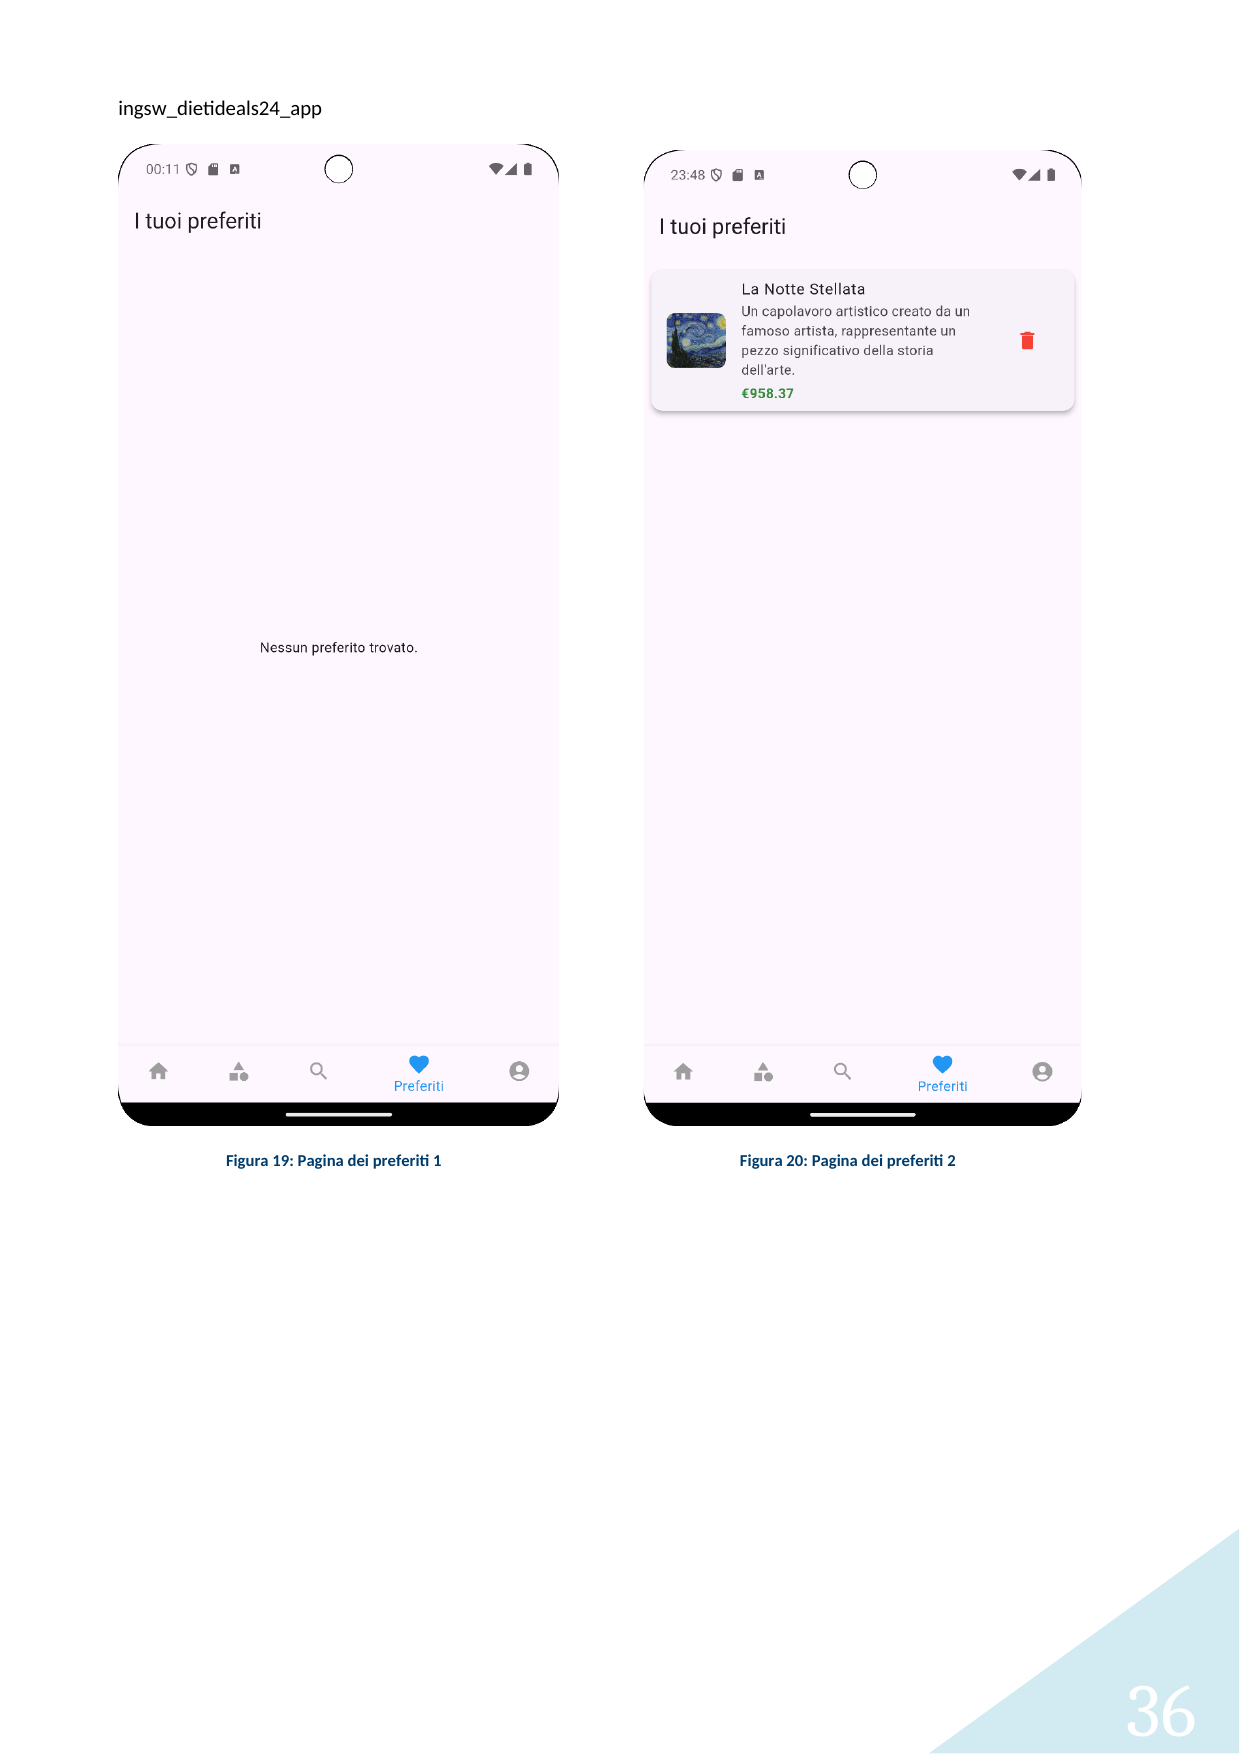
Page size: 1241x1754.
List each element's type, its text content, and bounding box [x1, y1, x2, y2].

picture [118, 144, 559, 1126]
picture [643, 150, 1082, 1126]
text Figura 19: Pagina dei preferiti 1 Figura 20: Pagina dei preferiti 2 [118, 1150, 1122, 1170]
